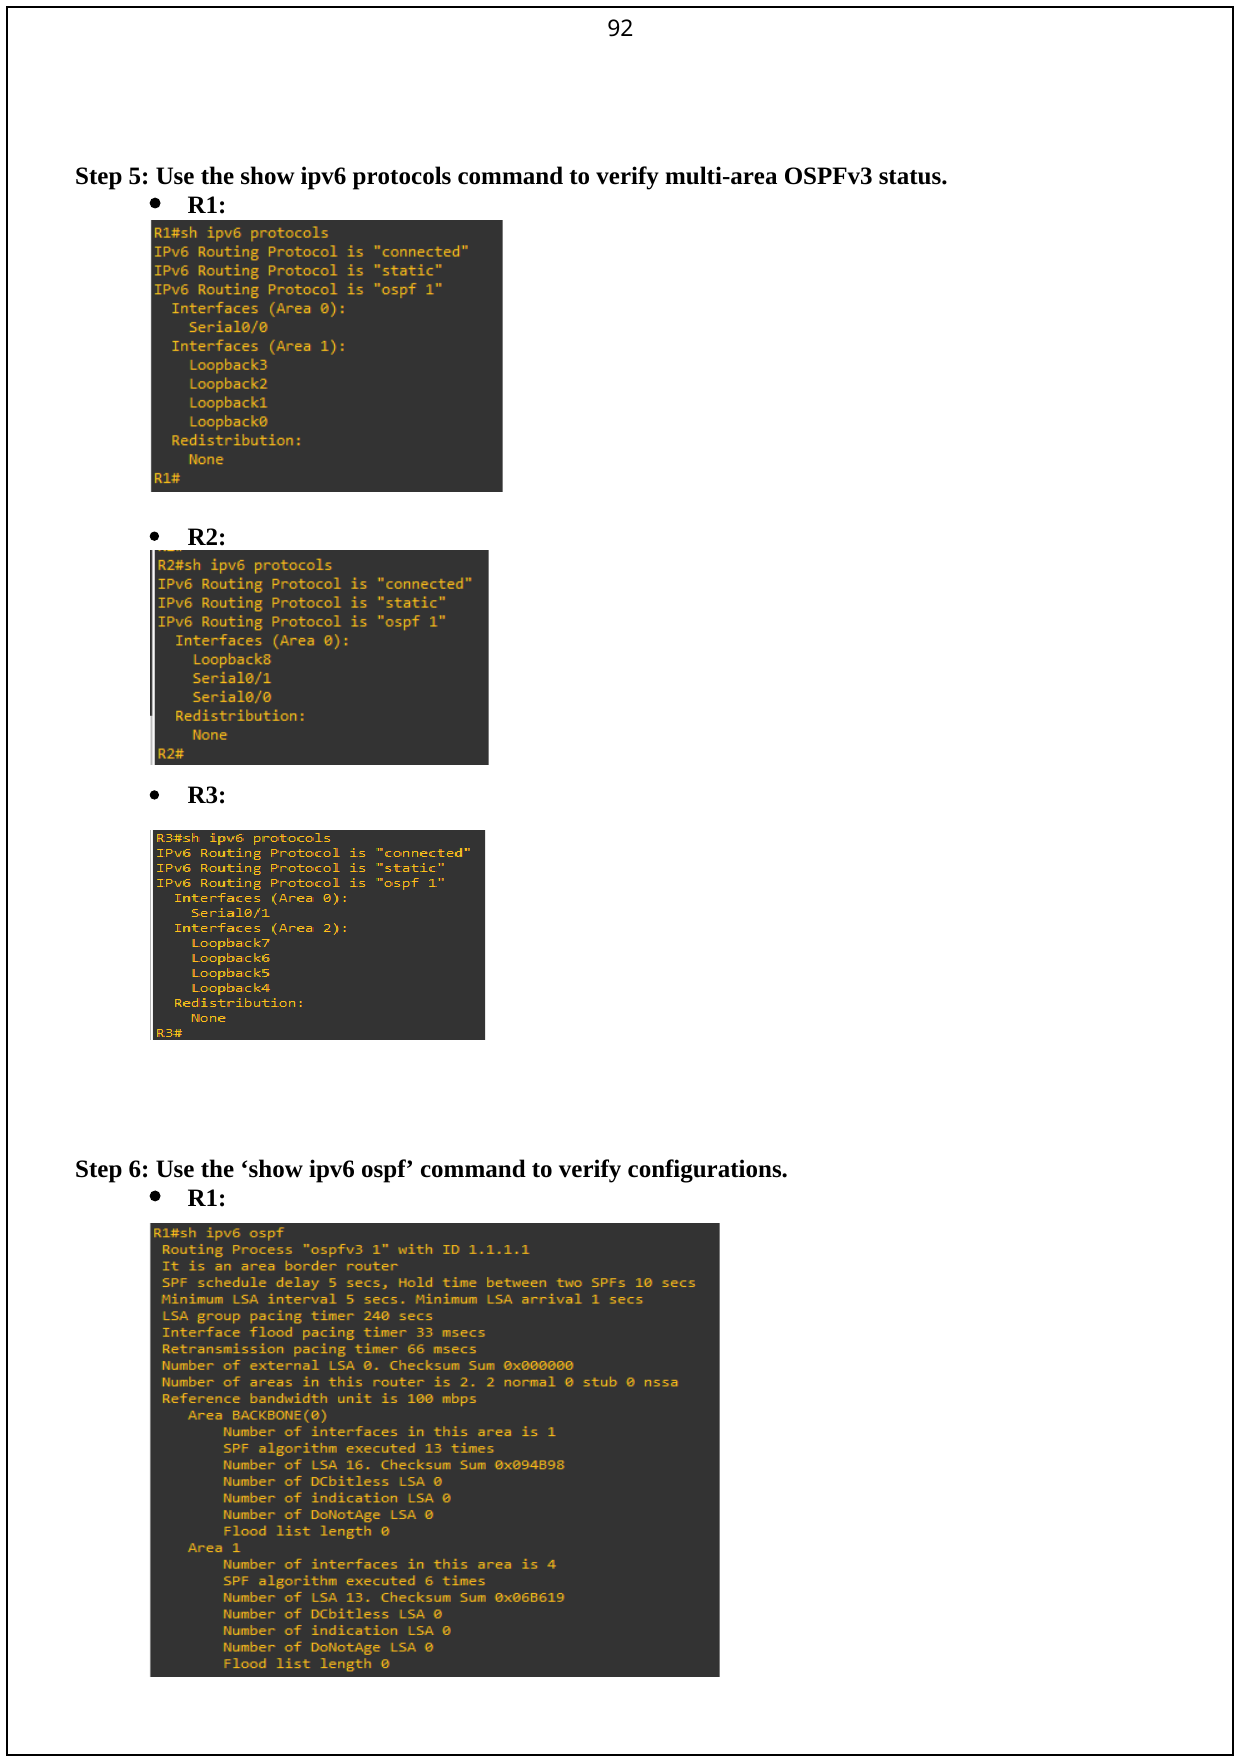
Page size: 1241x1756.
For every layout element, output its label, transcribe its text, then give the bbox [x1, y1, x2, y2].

list R1: [150, 190, 1165, 220]
list R1: [150, 1183, 1165, 1212]
picture [150, 830, 486, 1040]
text Step 5: Use the show ipv6 protocols command to verify multi-area OSPFv3 status. [75, 161, 1165, 190]
picture [150, 220, 503, 492]
picture [148, 1223, 720, 1677]
picture [150, 550, 489, 765]
list R2: [150, 522, 1165, 550]
list R3: [150, 780, 1165, 809]
text Step 6: Use the ‘show ipv6 ospf’ command to verify configurations. [75, 1154, 1165, 1183]
